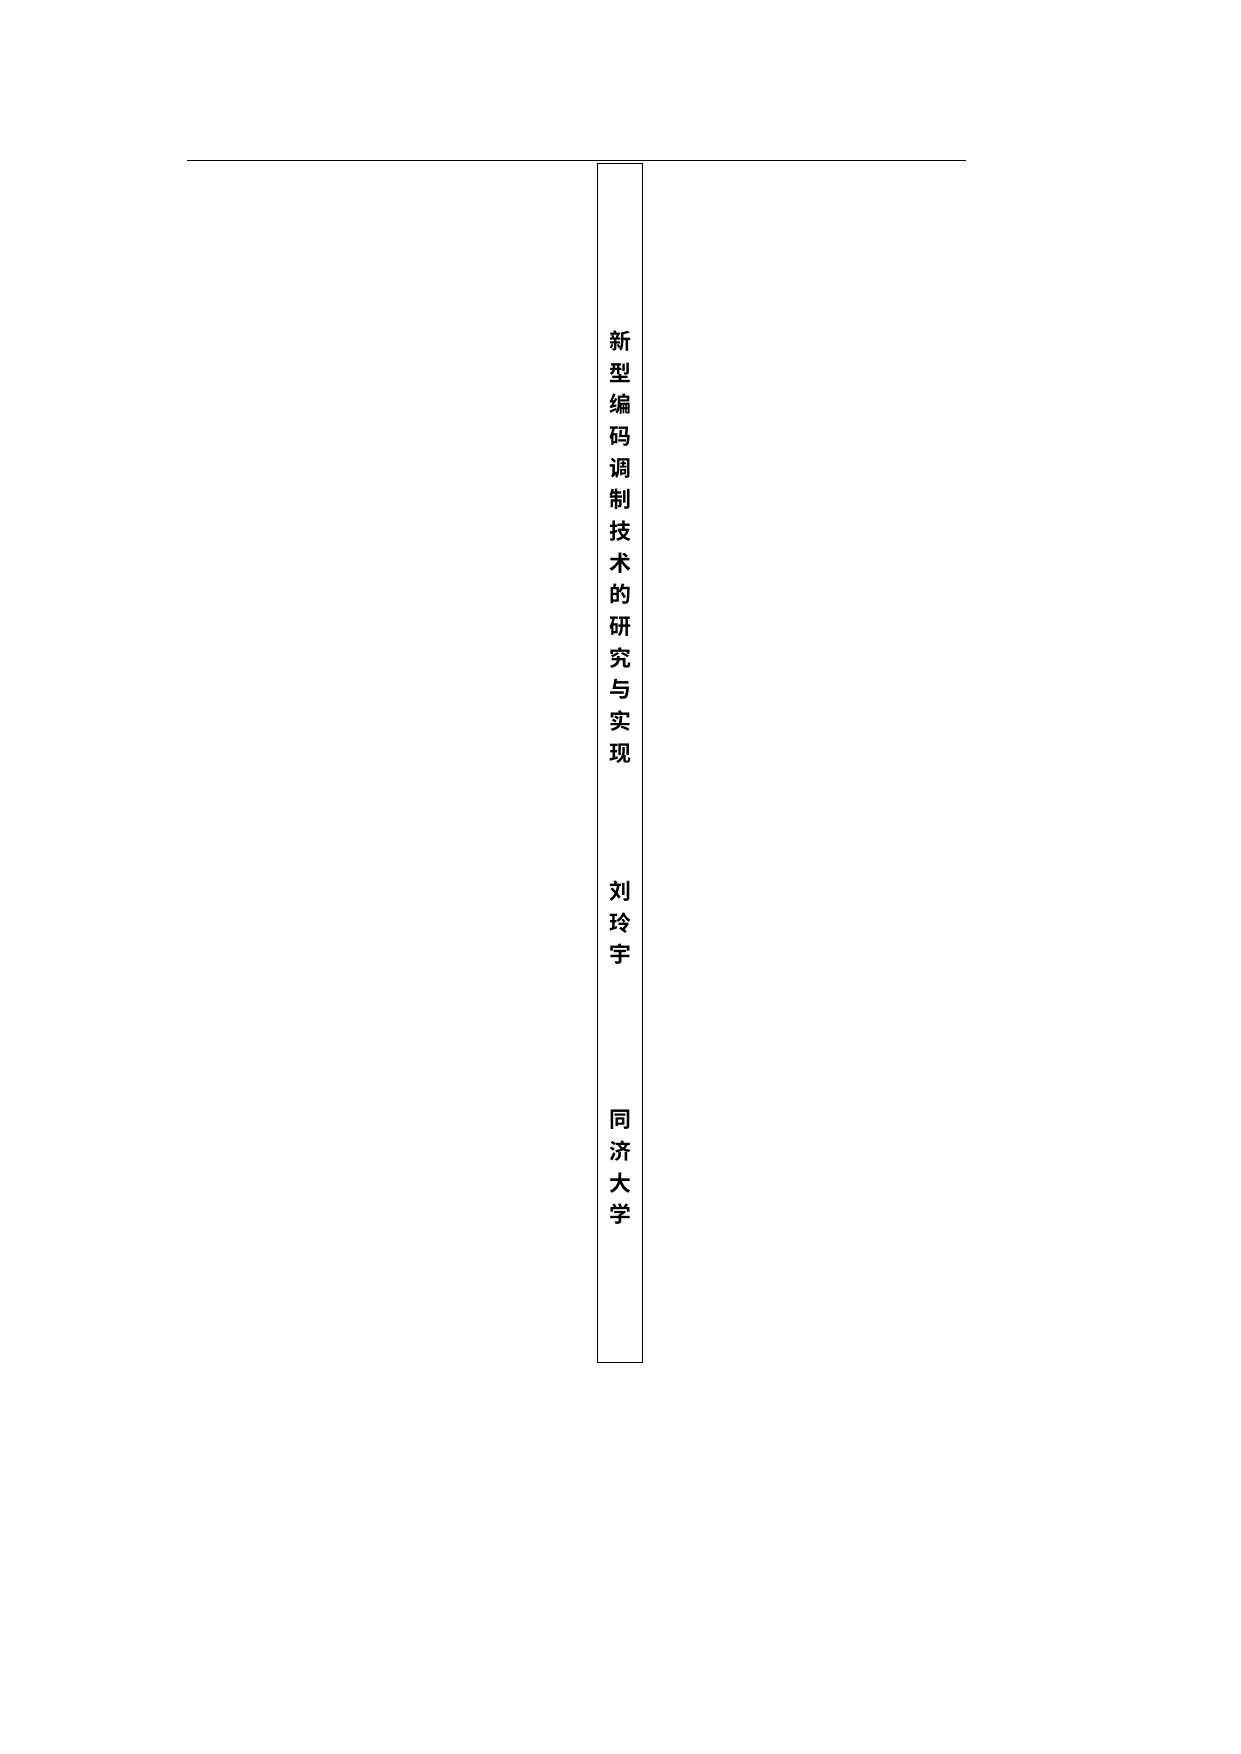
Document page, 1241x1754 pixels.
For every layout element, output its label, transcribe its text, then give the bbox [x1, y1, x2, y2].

table_header 新 型 编码调制技术的研究与实现 刘玲宇 同济大学 [598, 164, 642, 1362]
